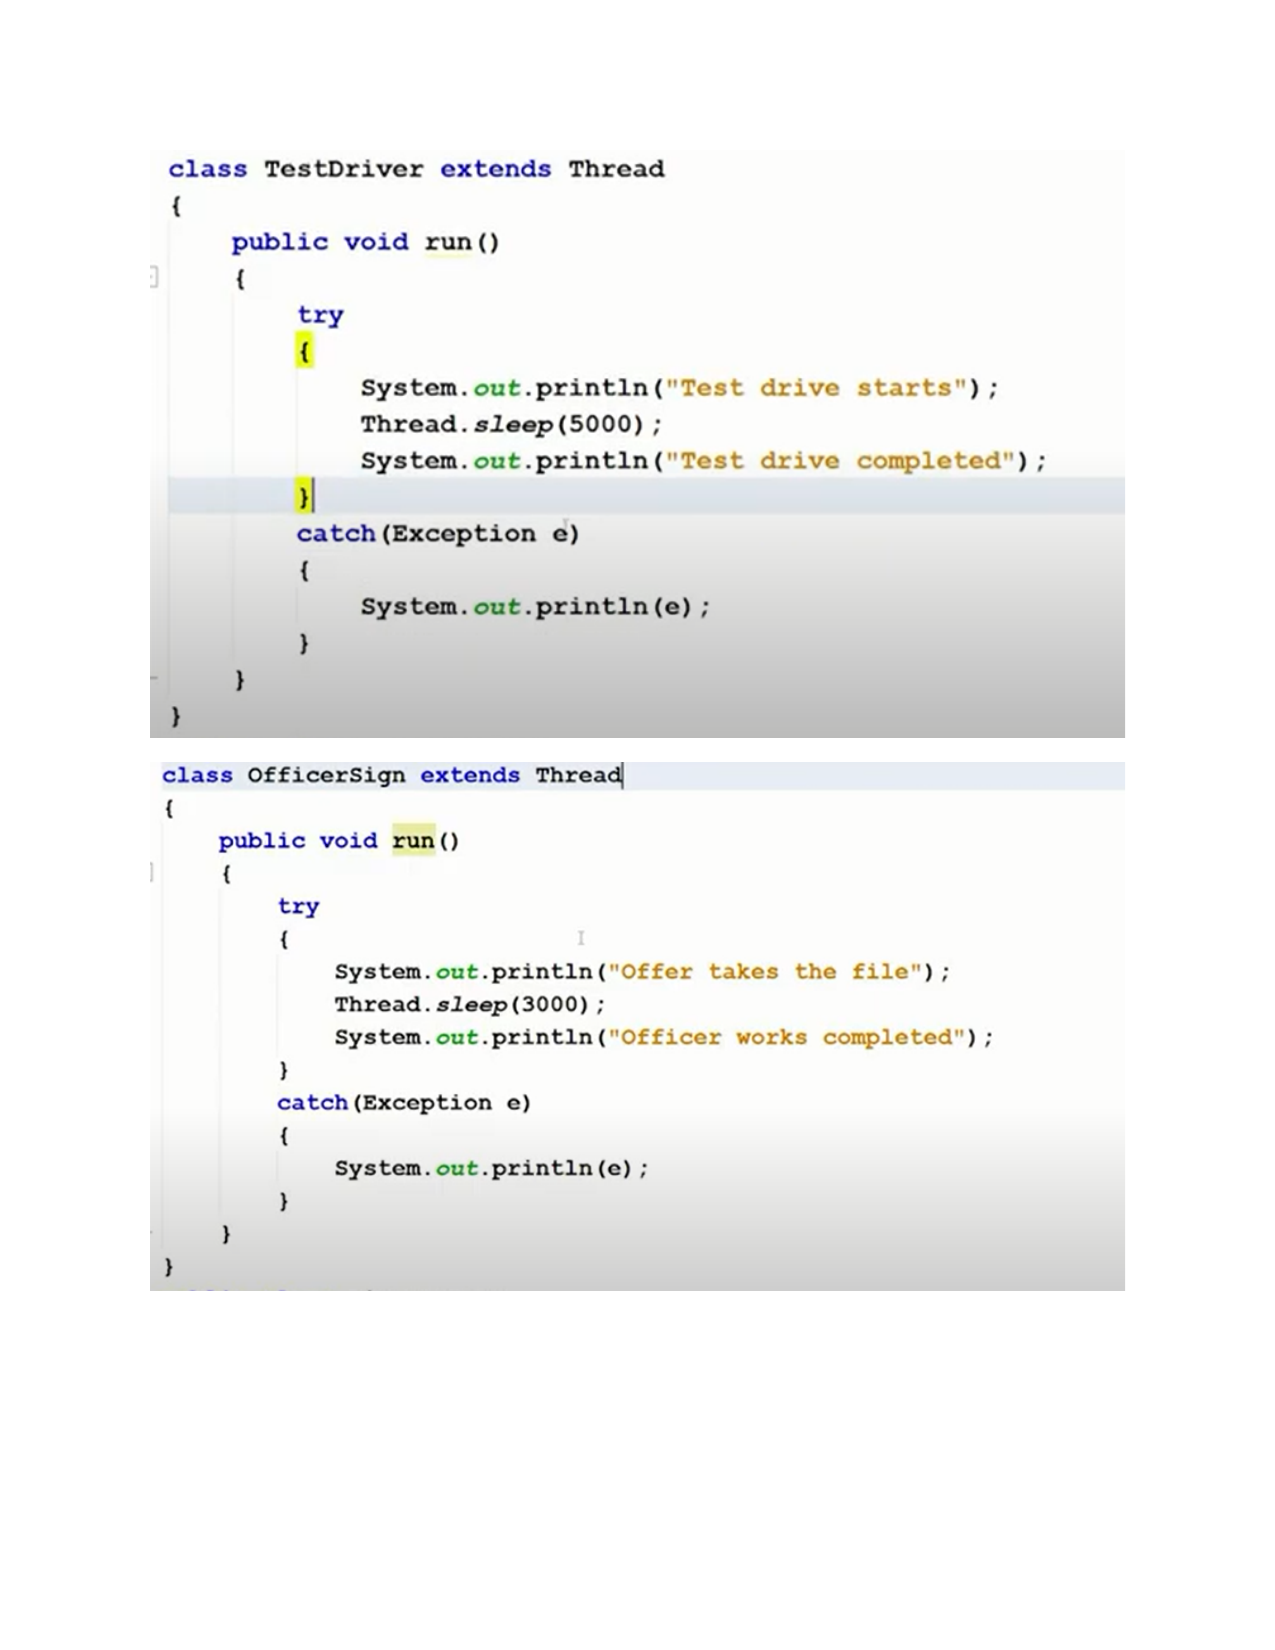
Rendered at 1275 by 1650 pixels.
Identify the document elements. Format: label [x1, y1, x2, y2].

picture [150, 150, 1125, 738]
picture [150, 762, 1125, 1291]
